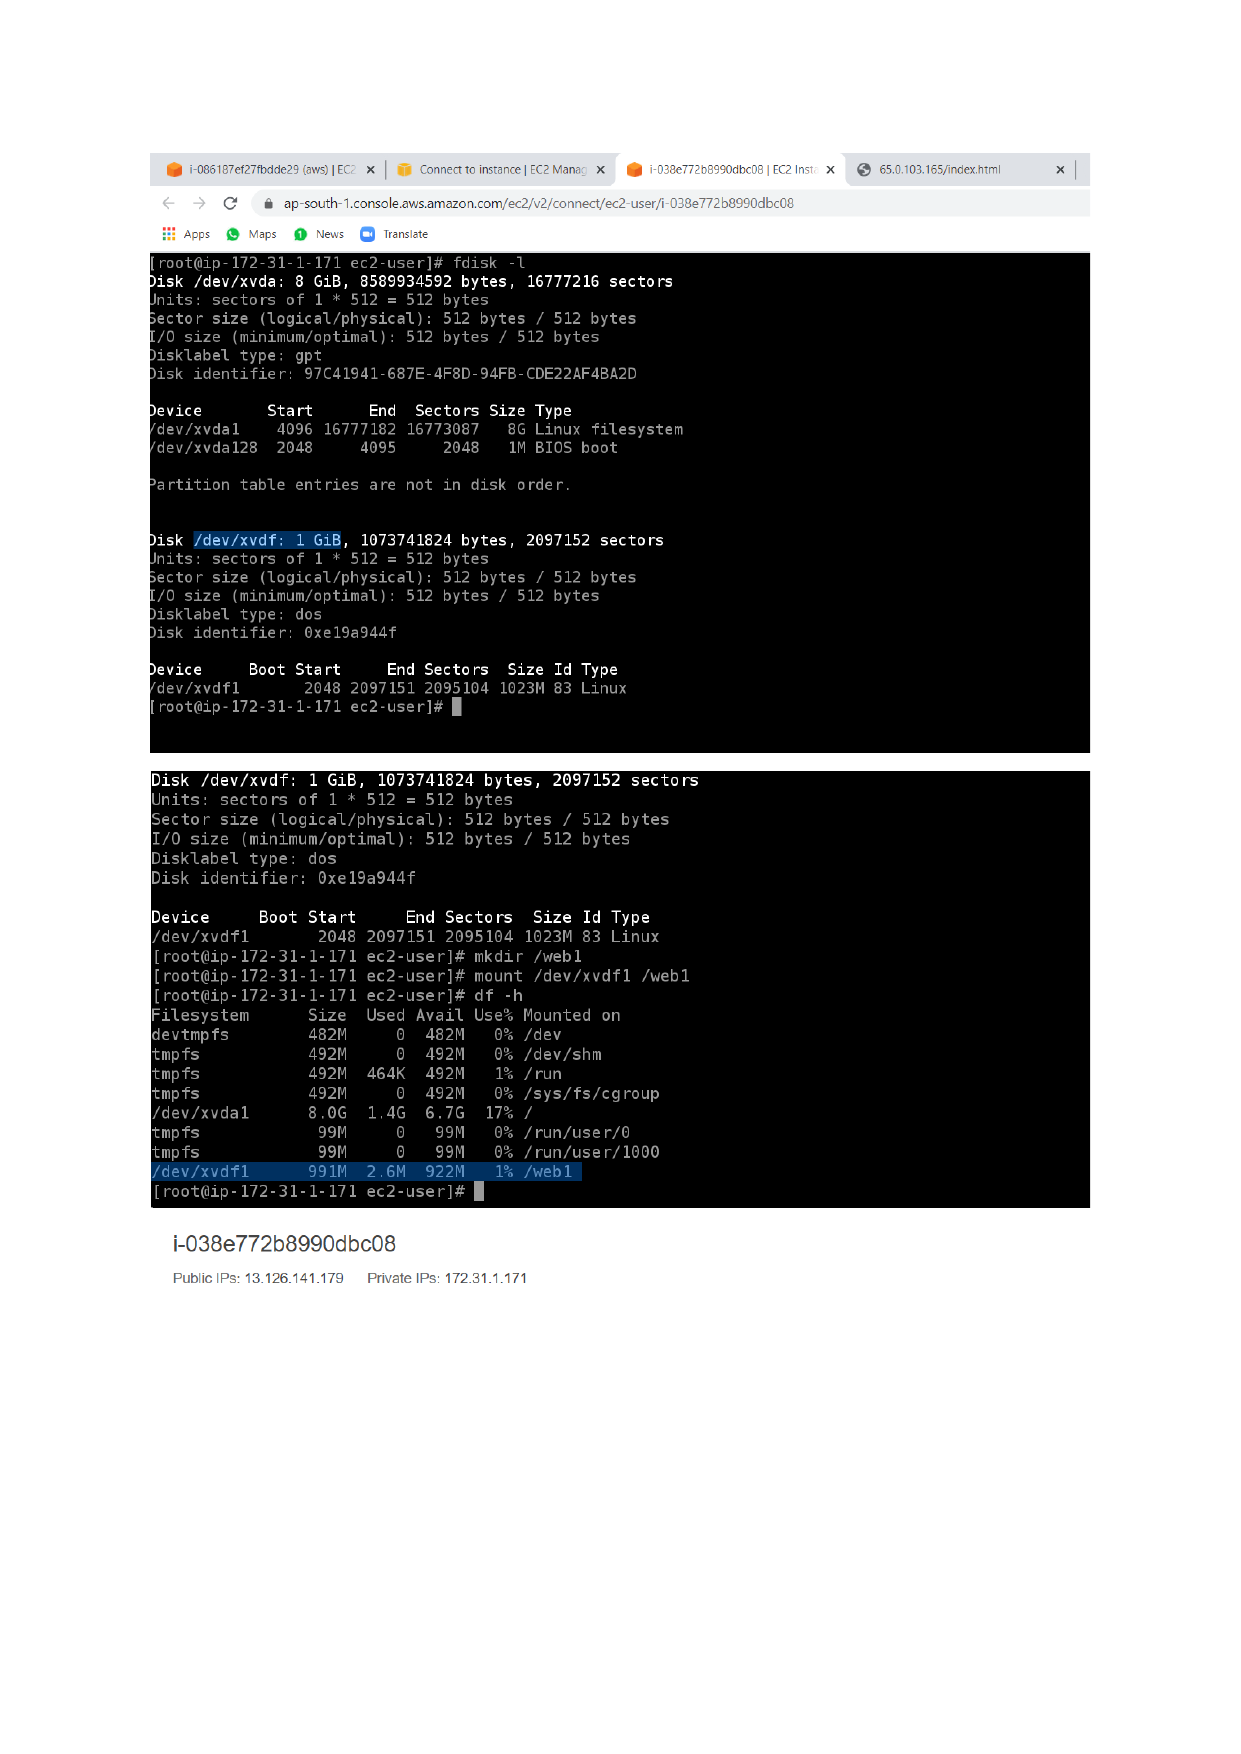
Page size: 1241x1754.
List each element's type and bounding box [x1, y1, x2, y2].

picture [150, 153, 1091, 753]
picture [151, 771, 1091, 1301]
